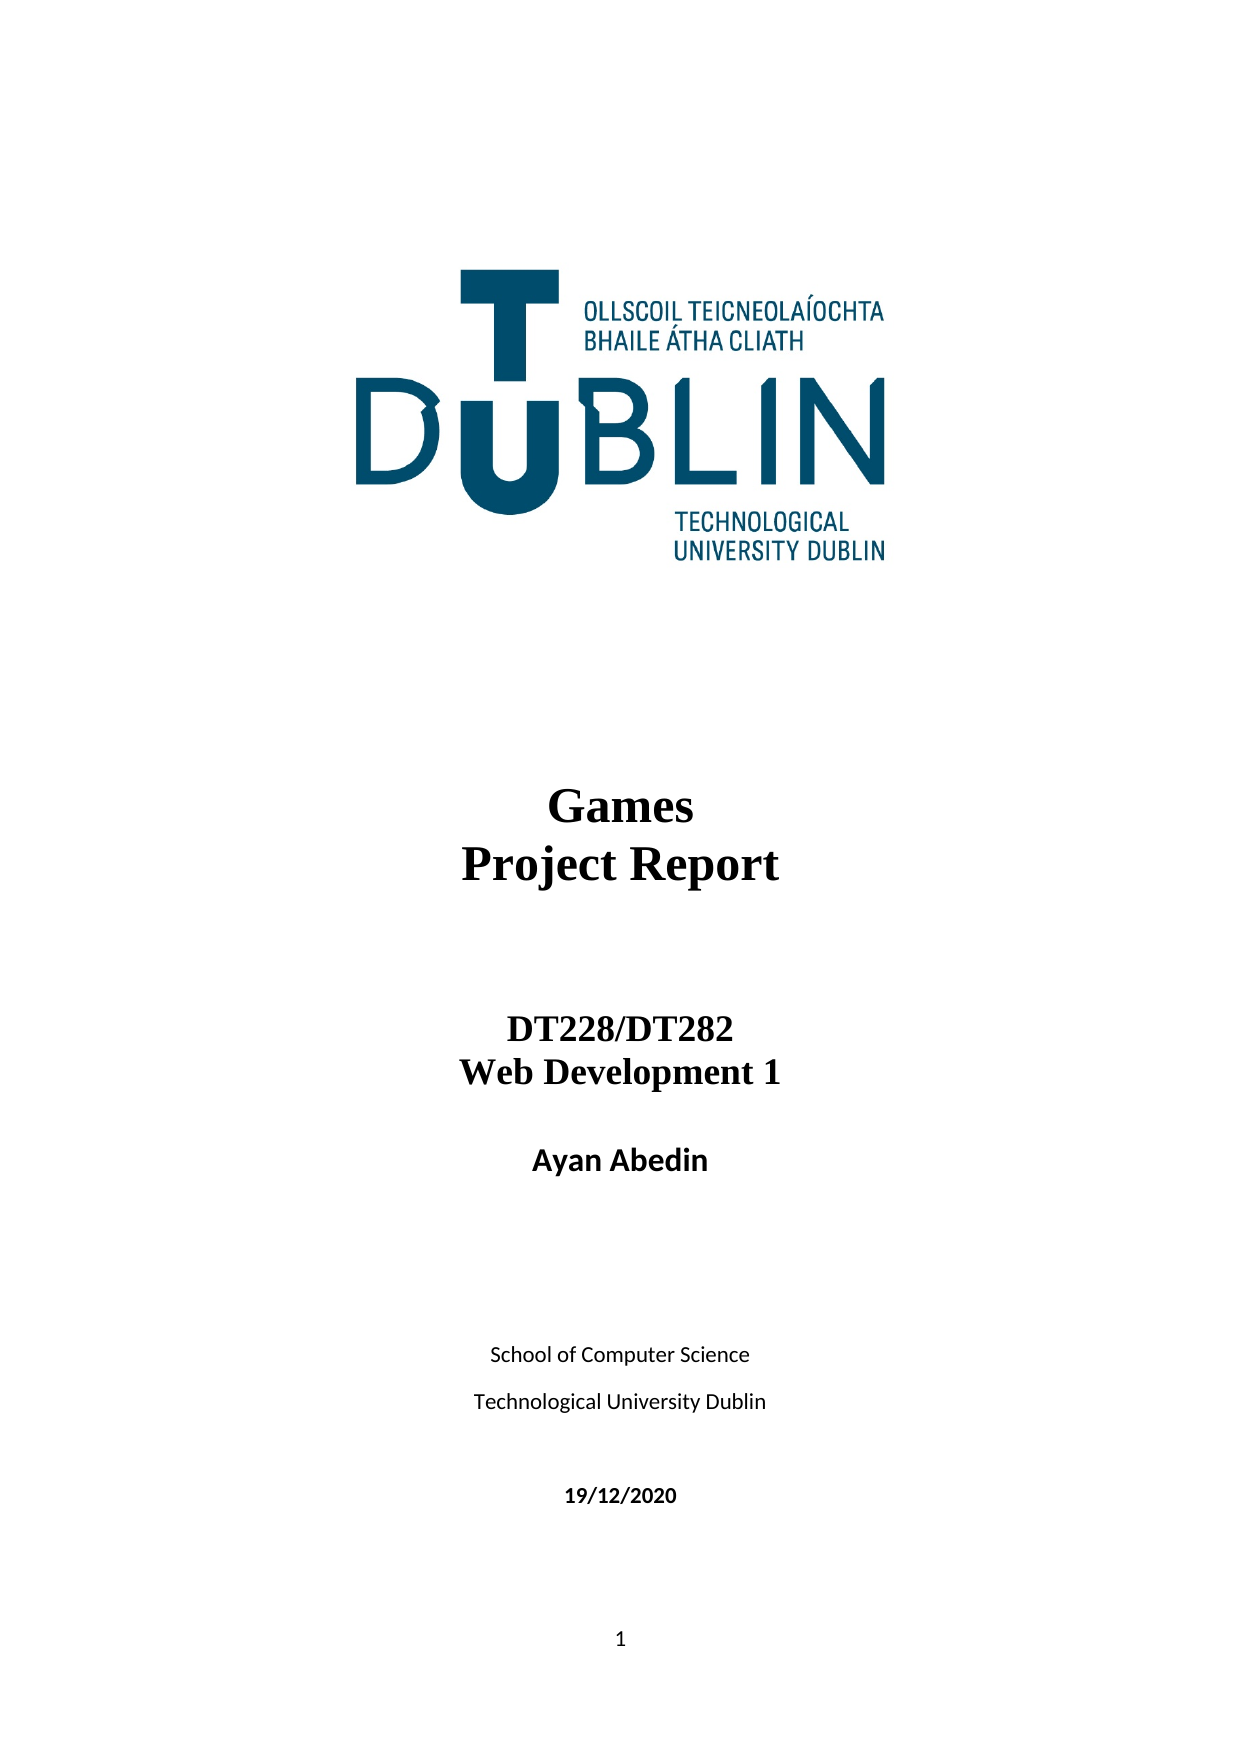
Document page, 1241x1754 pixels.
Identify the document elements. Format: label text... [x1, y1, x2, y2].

text School of Computer Science [150, 1340, 1090, 1368]
subtitle DT228/DT282 [150, 1006, 1090, 1049]
subtitle Project Report [150, 833, 1090, 891]
text Technological University Dublin [150, 1387, 1090, 1415]
text 19/12/2020 [150, 1481, 1090, 1509]
subtitle Games [150, 776, 1090, 833]
text Ayan Abedin [150, 1139, 1090, 1180]
subtitle Web Development 1 [150, 1049, 1090, 1092]
picture [275, 197, 965, 633]
